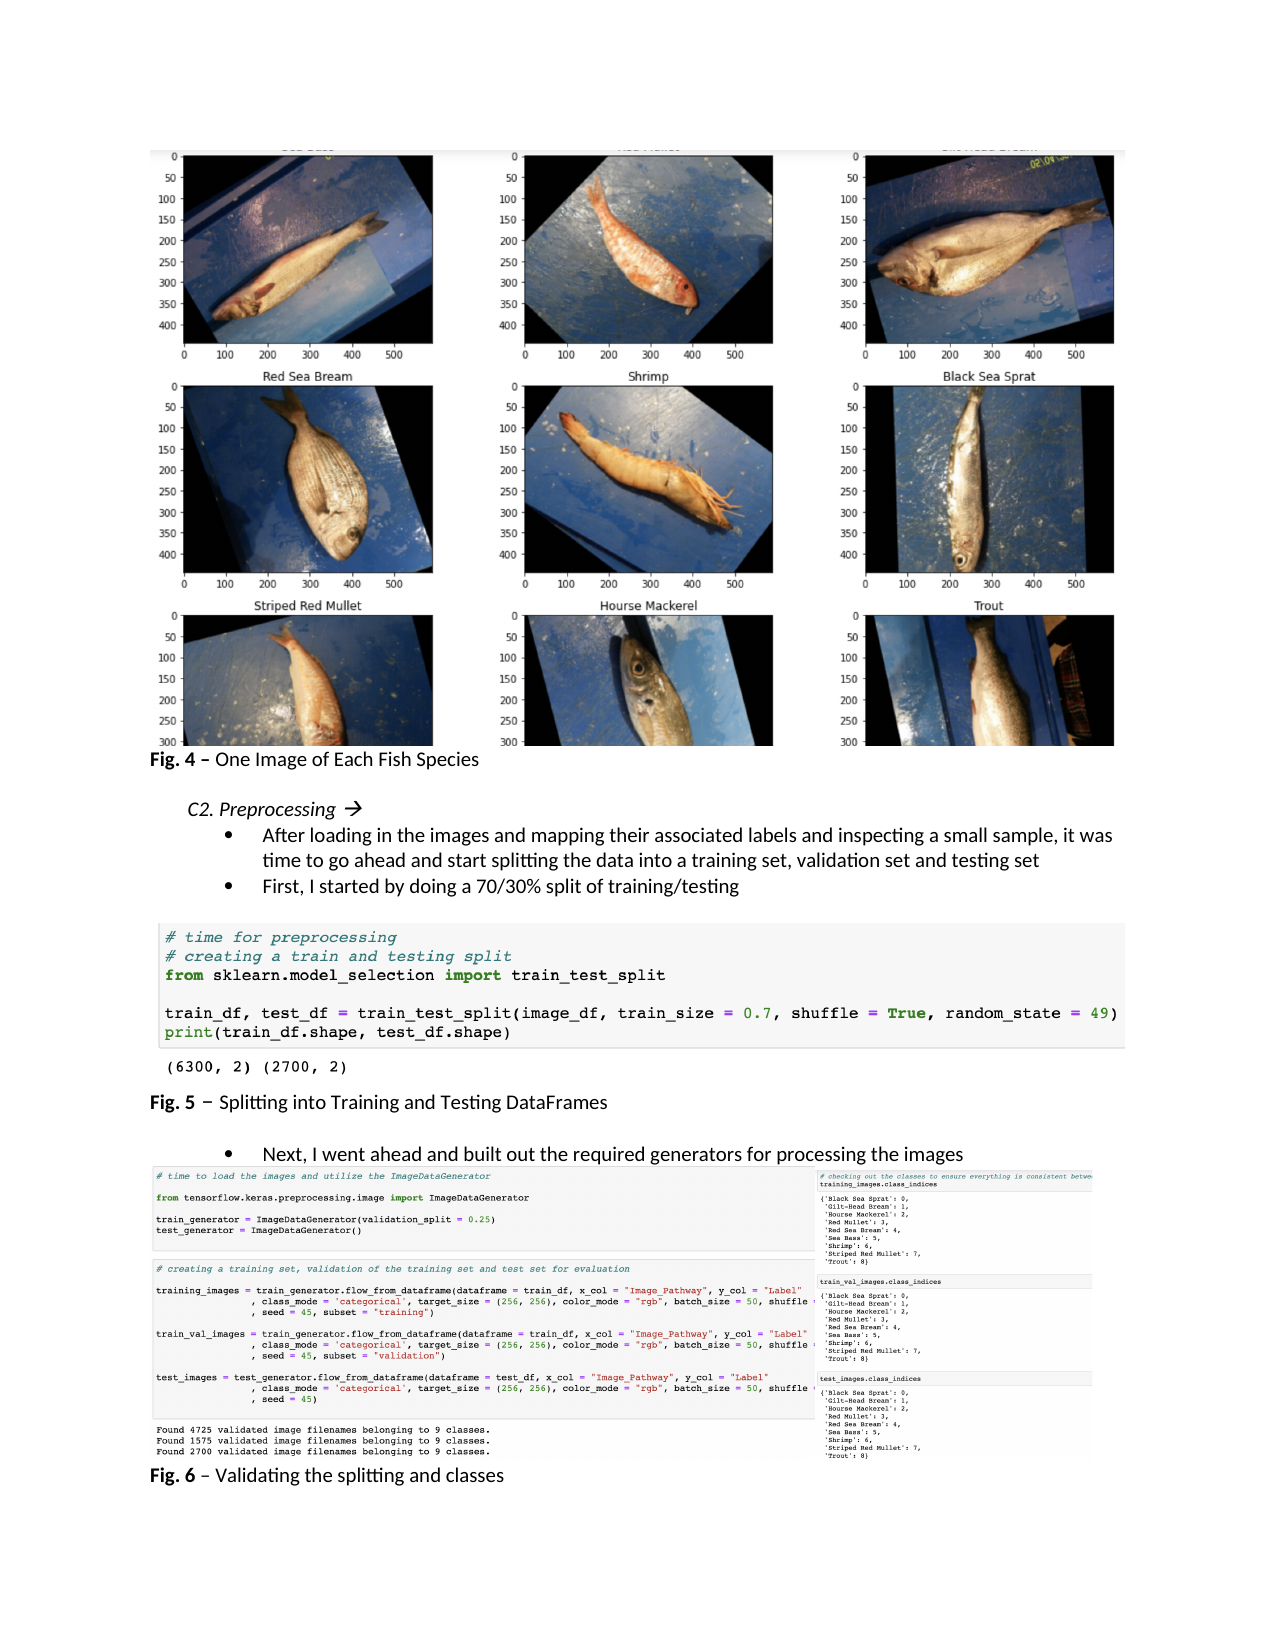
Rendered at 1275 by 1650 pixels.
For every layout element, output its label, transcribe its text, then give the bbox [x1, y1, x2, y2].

list Next, I went ahead and built out the required generators for processing the images [225, 1141, 1125, 1167]
list After loading in the images and mapping their associated labels and inspecting a small sample, it was time to go ahead and start splitting the data into a training set, validation set and testing set [225, 822, 1125, 873]
picture [150, 1166, 1093, 1462]
text Fig. 6 – Validating the splitting and classes [150, 1462, 1125, 1487]
text Fig. 4 – One Image of Each Fish Species [150, 746, 1125, 771]
list C2. Preprocessing [187, 797, 1125, 822]
picture [150, 923, 1125, 1086]
text Fig. 5 – Splitting into Training and Testing DataFrames [150, 1086, 1125, 1116]
picture [150, 150, 1125, 746]
list First, I started by doing a 70/30% split of training/testing [225, 873, 1125, 898]
